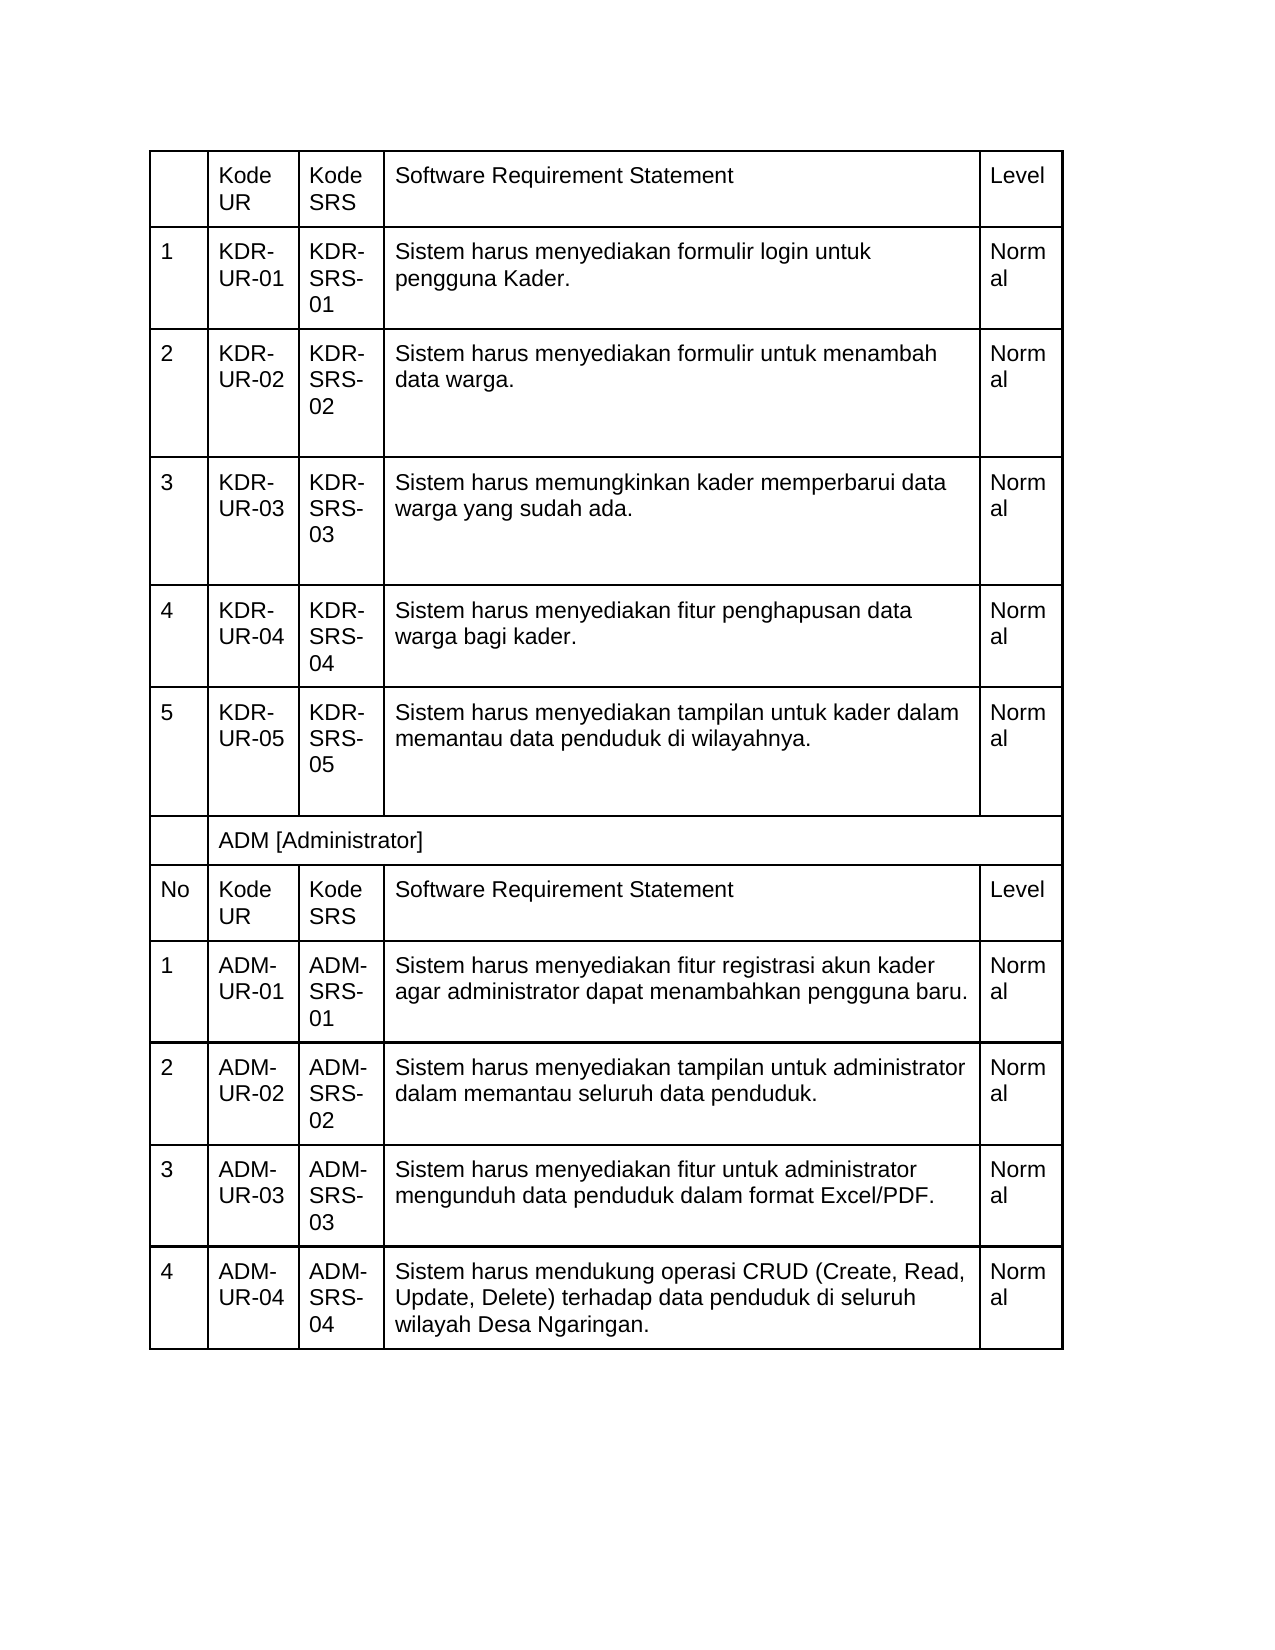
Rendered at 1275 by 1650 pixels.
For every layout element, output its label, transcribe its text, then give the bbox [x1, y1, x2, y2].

table_cell Normal [981, 330, 1061, 456]
table_cell Normal [981, 458, 1061, 584]
table_cell KDR- SRS- 02 [300, 330, 383, 456]
table_cell 3 [151, 1146, 207, 1245]
table_cell ADM-UR-02 [209, 1044, 298, 1143]
table_cell Normal [981, 688, 1061, 814]
table_cell KDR- SRS- 03 [300, 458, 383, 584]
table_cell Sistem harus menyediakan fitur untuk administrator mengunduh data penduduk dalam format Excel/PDF. [385, 1146, 979, 1245]
table_cell Software Requirement Statement [385, 152, 979, 226]
table_cell Sistem harus menyediakan formulir untuk menambah data warga. [385, 330, 979, 456]
table_cell Kode SRS [300, 866, 383, 939]
table_cell Sistem harus menyediakan formulir login untuk pengguna Kader. [385, 228, 979, 328]
table_cell 4 [151, 586, 207, 686]
table_cell No [151, 866, 207, 939]
table_cell KDR-UR-02 [209, 330, 298, 456]
table_cell Software Requirement Statement [385, 866, 979, 939]
table_cell Sistem harus memungkinkan kader memperbarui data warga yang sudah ada. [385, 458, 979, 584]
table_cell 1 [151, 228, 207, 328]
table_cell Sistem harus menyediakan tampilan untuk kader dalam memantau data penduduk di wilayahnya. [385, 688, 979, 814]
table_cell KDR-UR-04 [209, 586, 298, 686]
table_cell 5 [151, 688, 207, 814]
table_cell ADM-UR-01 [209, 942, 298, 1041]
table_cell 4 [151, 1248, 207, 1347]
table_cell KDR-UR-01 [209, 228, 298, 328]
table_cell KDR-UR-03 [209, 458, 298, 584]
table_cell Normal [981, 1248, 1061, 1347]
table_cell KDR-UR-05 [209, 688, 298, 814]
table_cell 1 [151, 942, 207, 1041]
table_cell 3 [151, 458, 207, 584]
table_cell ADM-SRS-01 [300, 942, 383, 1041]
table_cell Kode UR [209, 866, 298, 939]
table_cell KDR- SRS- 05 [300, 688, 383, 814]
table_cell Normal [981, 586, 1061, 686]
table_cell ADM-UR-03 [209, 1146, 298, 1245]
table_cell Sistem harus menyediakan tampilan untuk administrator dalam memantau seluruh data penduduk. [385, 1044, 979, 1143]
table_cell ADM [Administrator] [209, 817, 1061, 864]
table_cell Kode UR [209, 152, 298, 226]
table_cell KDR- SRS- 04 [300, 586, 383, 686]
table_cell Sistem harus mendukung operasi CRUD (Create, Read, Update, Delete) terhadap data penduduk di seluruh wilayah Desa Ngaringan. [385, 1248, 979, 1347]
table_cell Norm al [981, 228, 1061, 328]
table_header No. [151, 152, 207, 226]
table_cell ADM-SRS-04 [300, 1248, 383, 1347]
table_cell Sistem harus menyediakan fitur registrasi akun kader agar administrator dapat menambahkan pengguna baru. [385, 942, 979, 1041]
table_cell Level [981, 152, 1061, 226]
table_cell ADM-SRS-02 [300, 1044, 383, 1143]
table_cell Sistem harus menyediakan fitur penghapusan data warga bagi kader. [385, 586, 979, 686]
table_cell Normal [981, 942, 1061, 1041]
table_cell 2 [151, 330, 207, 456]
table_cell Kode SRS [300, 152, 383, 226]
table_cell Normal [981, 1146, 1061, 1245]
table_cell ADM-SRS-03 [300, 1146, 383, 1245]
table_cell 2 [151, 1044, 207, 1143]
table_cell Normal [981, 1044, 1061, 1143]
table_cell KDR- SRS- 01 [300, 228, 383, 328]
table_cell Level [981, 866, 1061, 939]
table_cell ADM-UR-04 [209, 1248, 298, 1347]
table_cell [151, 817, 207, 864]
